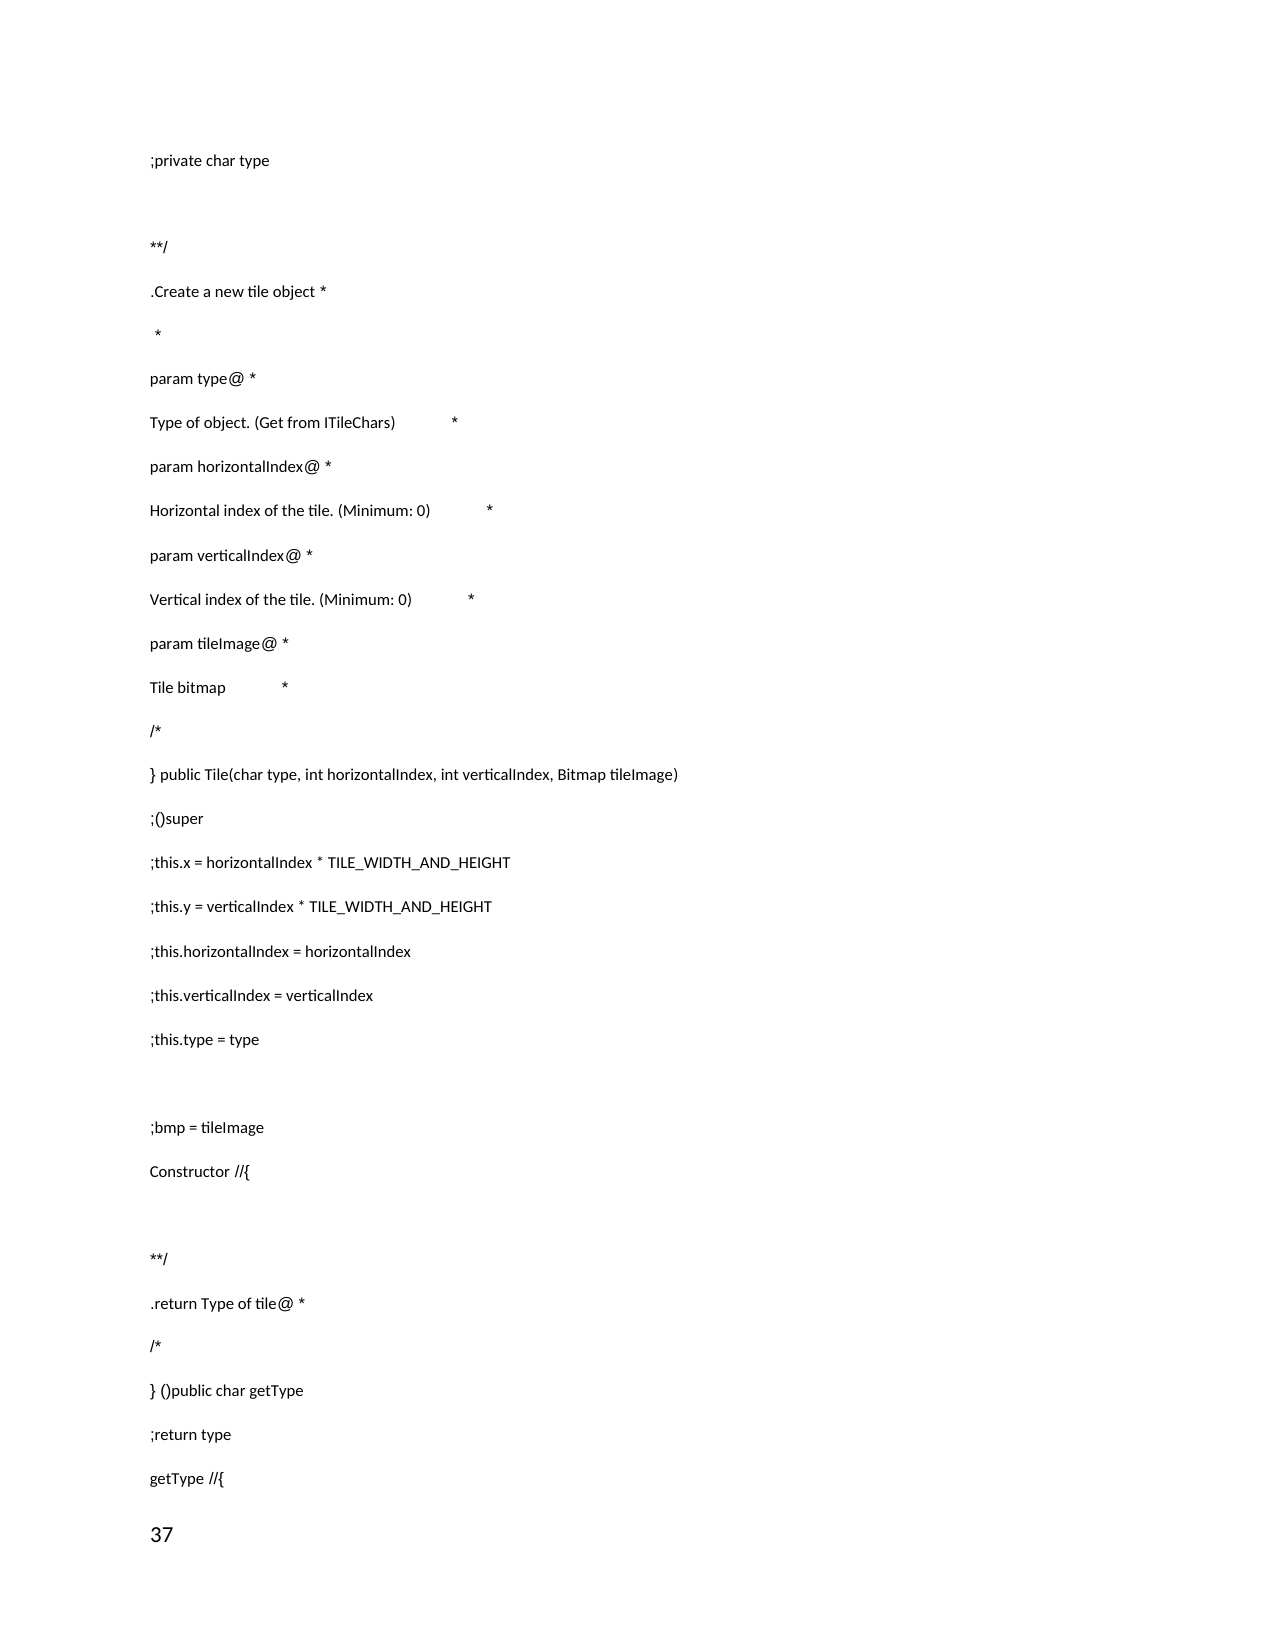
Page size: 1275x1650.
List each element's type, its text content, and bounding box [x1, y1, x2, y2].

text * Horizontal index of the tile. (Minimum: 0) [150, 501, 1125, 521]
text this.x = horizontalIndex * TILE_WIDTH_AND_HEIGHT; [150, 853, 1125, 873]
text public char getType() { [150, 1380, 1125, 1400]
text private char type; [150, 150, 1125, 170]
text * Tile bitmap [150, 677, 1125, 698]
text bmp = tileImage; [150, 1118, 1125, 1138]
text * Type of object. (Get from ITileChars) [150, 412, 1125, 433]
text */ [150, 721, 1125, 741]
text this.y = verticalIndex * TILE_WIDTH_AND_HEIGHT; [150, 897, 1125, 917]
text super(); [150, 808, 1125, 829]
text * @param type [150, 368, 1125, 388]
text this.horizontalIndex = horizontalIndex; [150, 941, 1125, 961]
text * @param verticalIndex [150, 545, 1125, 565]
text * @return Type of tile. [150, 1293, 1125, 1313]
text /** [150, 1250, 1125, 1269]
text * Vertical index of the tile. (Minimum: 0) [150, 589, 1125, 609]
text return type; [150, 1424, 1125, 1444]
text * @param horizontalIndex [150, 456, 1125, 477]
text this.verticalIndex = verticalIndex; [150, 985, 1125, 1005]
text public Tile(char type, int horizontalIndex, int verticalIndex, Bitmap tileImage) { [150, 764, 1125, 784]
text this.type = type; [150, 1029, 1125, 1049]
text * @param tileImage [150, 633, 1125, 653]
text * [150, 325, 1125, 344]
text * Create a new tile object. [150, 281, 1125, 301]
text }// Constructor [150, 1162, 1125, 1182]
text /** [150, 238, 1125, 257]
text */ [150, 1337, 1125, 1356]
text }// getType [150, 1468, 1125, 1488]
